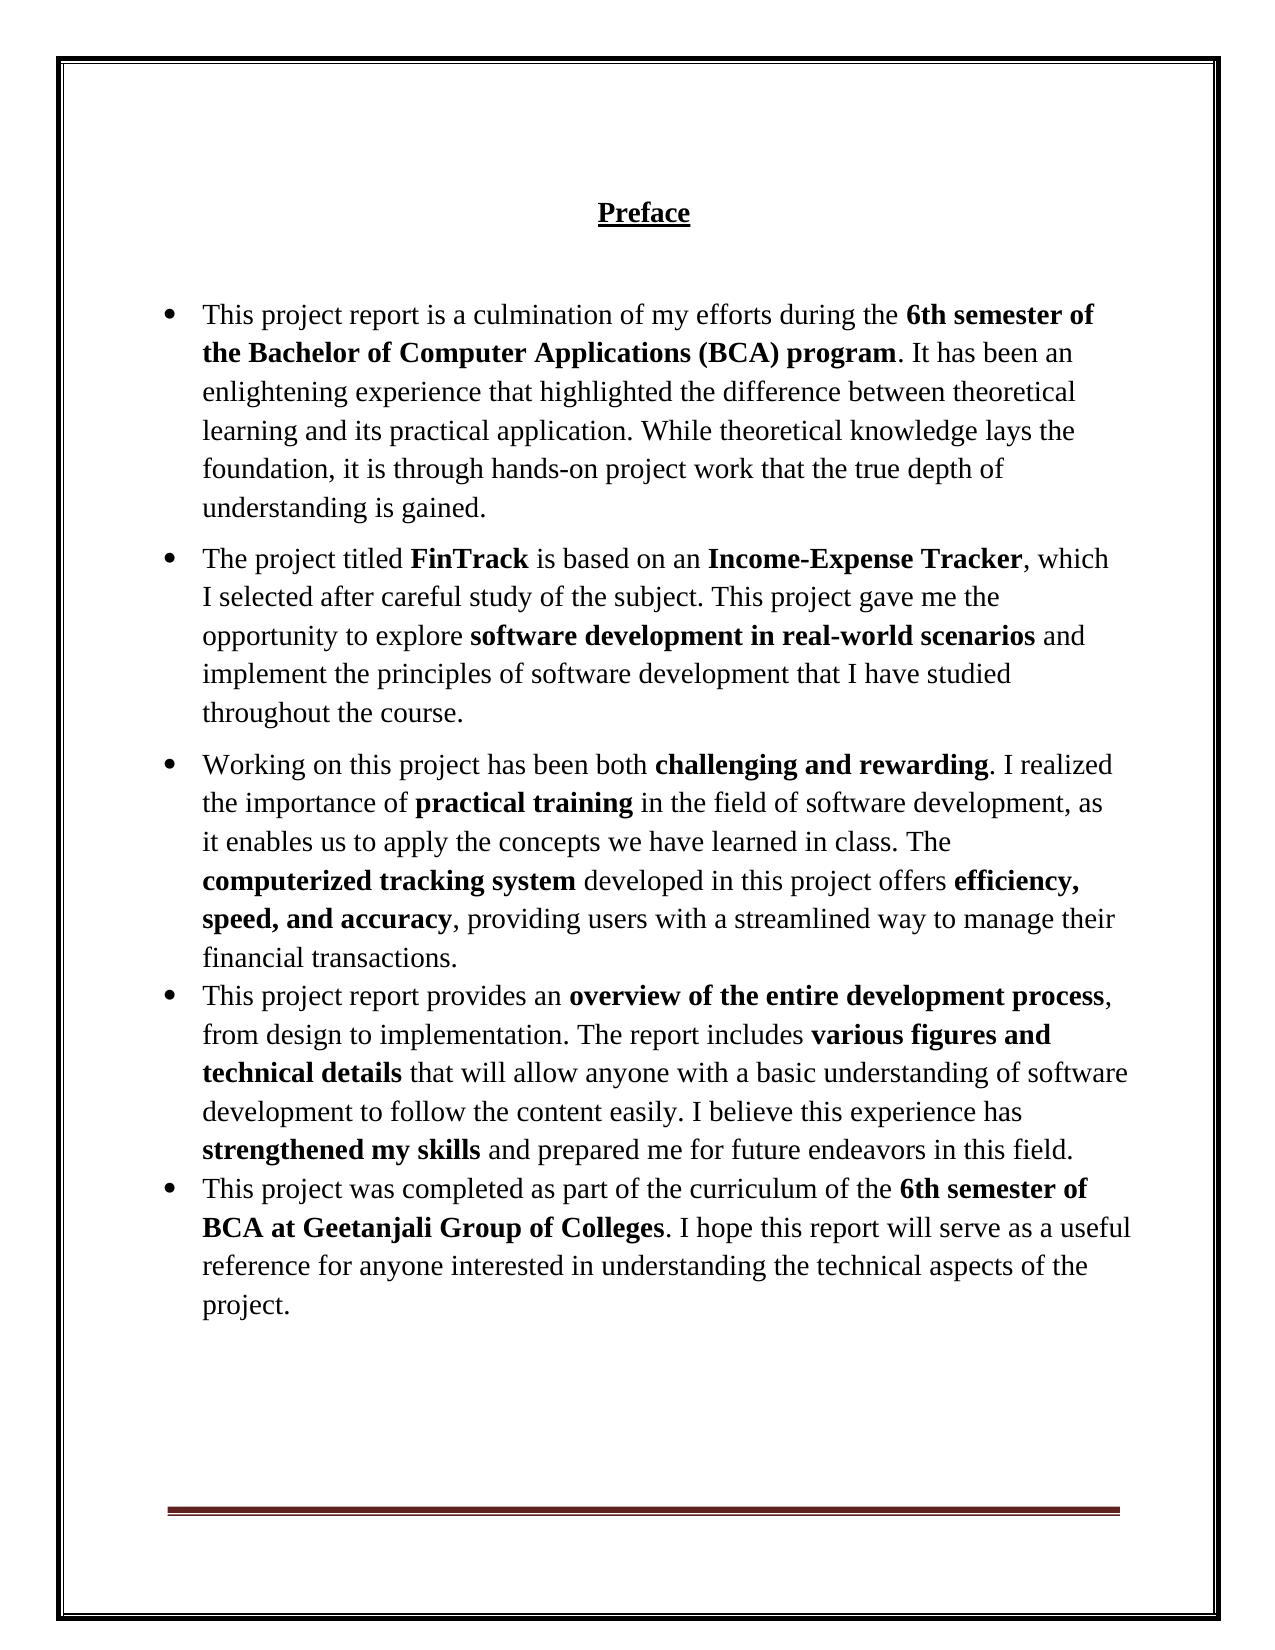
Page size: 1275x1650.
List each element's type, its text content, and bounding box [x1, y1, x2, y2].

list This project report provides an overview of the entire development process, from design to implementation. The report includes various figures and technical details that will allow anyone with a basic understanding of software development to follow the content easily. I believe this experience has strengthened my skills and prepared me for future endeavors in this field. [164, 978, 1156, 1166]
list The project titled FinTrack is based on an Income-Expense Tracker, which I selected after careful study of the subject. This project gave me the opportunity to explore software development in real-world scenarios and implement the principles of software development that I have studied throughout the course. [164, 541, 1113, 729]
list This project report is a culmination of my efforts during the 6th semester of the Bachelor of Computer Applications (BCA) program. It has been an enlightening experience that highlighted the difference between theoretical learning and its practical application. While theoretical knowledge lays the foundation, it is through hands-on project work that the true depth of understanding is gained. [164, 297, 1113, 523]
list This project was completed as part of the curriculum of the 6th semester of BCA at Geetanjali Group of Colleges. I hope this report will serve as a useful reference for anyone interested in understanding the technical aspects of the project. [164, 1171, 1156, 1320]
list Working on this project has been both challenging and rewarding. I realized the importance of practical training in the field of software development, as it enables us to apply the concepts we have learned in class. The computerized tracking system developed in this project offers efficiency, speed, and accuracy, providing users with a streamlined way to manage their financial transactions. [164, 747, 1115, 973]
text Preface [221, 195, 1067, 228]
